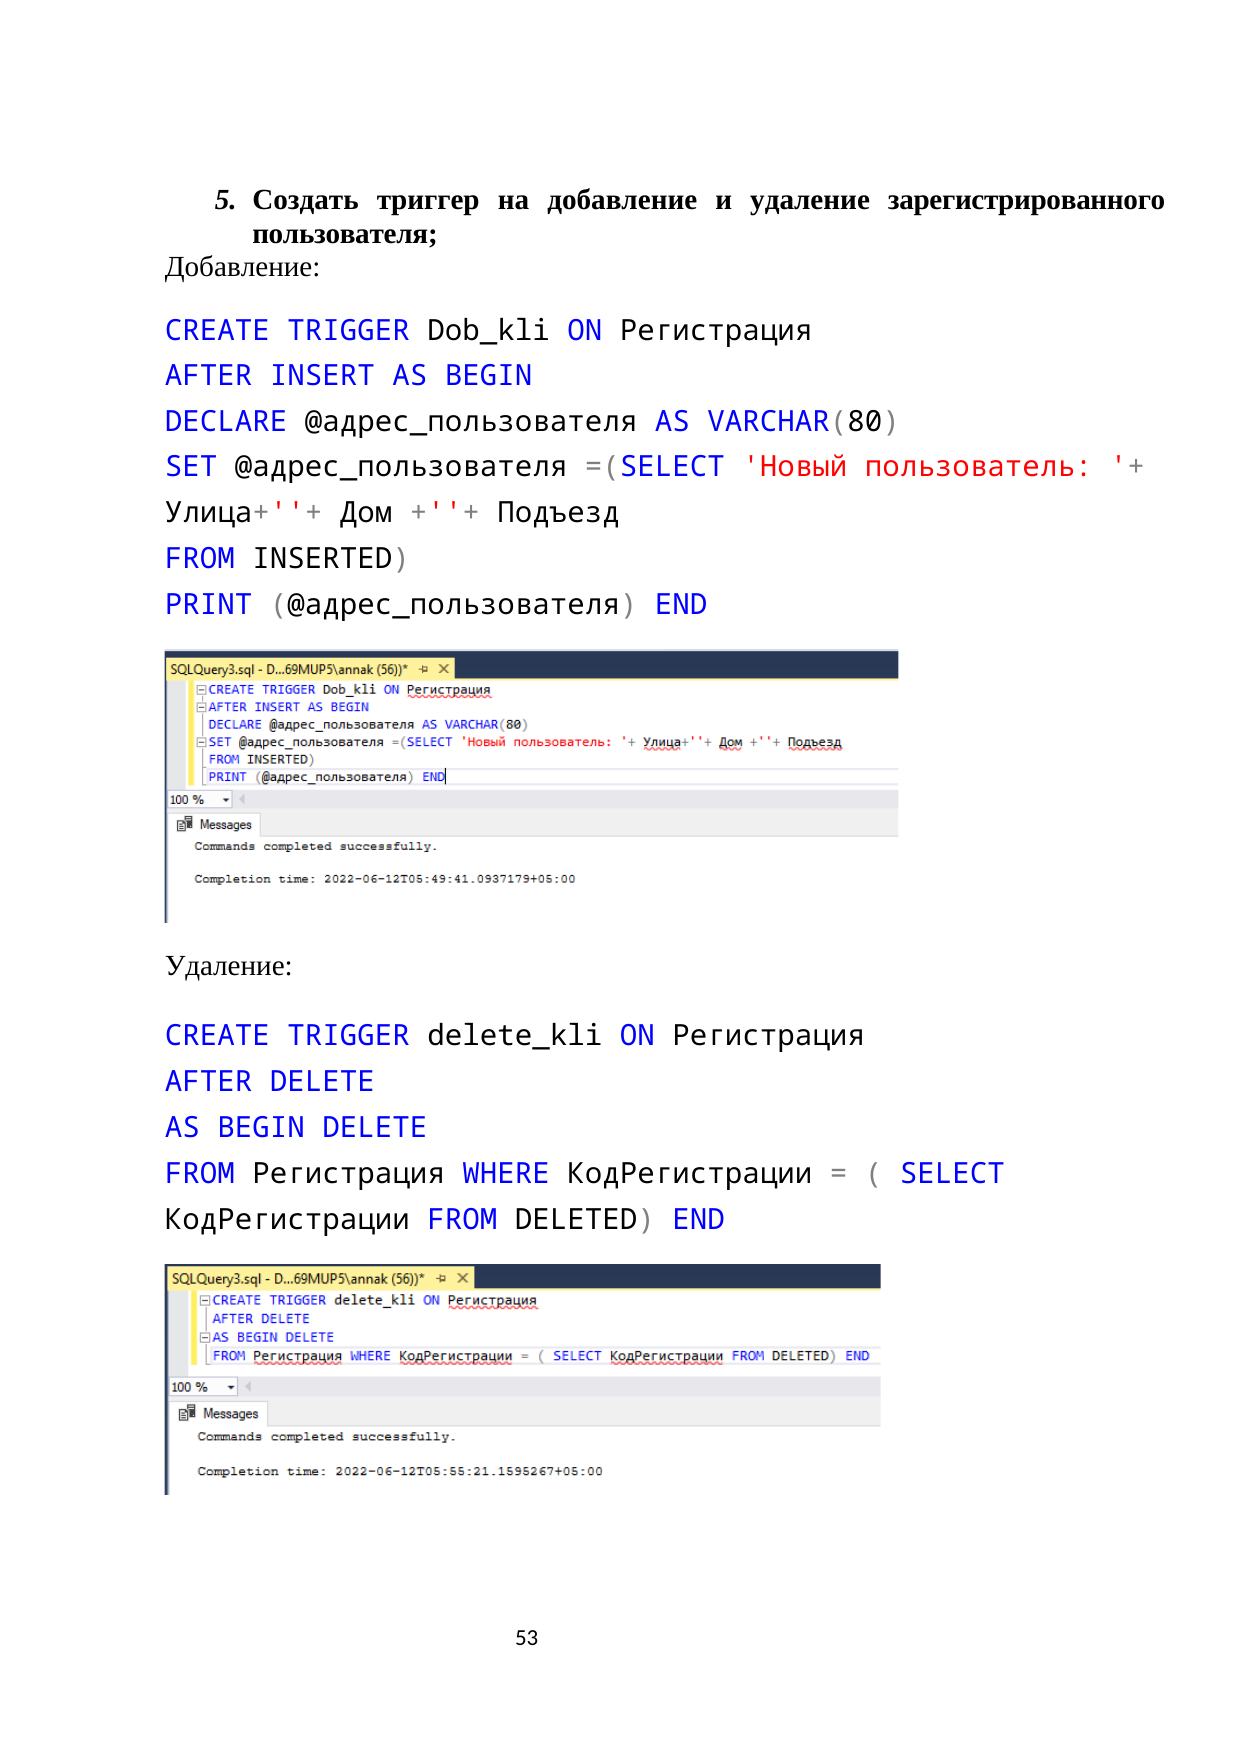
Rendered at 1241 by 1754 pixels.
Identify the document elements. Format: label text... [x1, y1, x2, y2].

text FROM INSERTED) [164, 537, 1165, 577]
text Удаление: [164, 948, 1165, 982]
text SET @адрес_пользователя =(SELECT 'Новый пользователь: '+ Улица+''+ Дом +''+ Подъезд [164, 446, 1165, 531]
text AS BEGIN DELETE [164, 1106, 1165, 1146]
text AFTER DELETE [164, 1060, 1165, 1100]
text PRINT (@адрес_пользователя) END [164, 583, 1165, 623]
text CREATE TRIGGER delete_kli ON Регистрация [164, 1014, 1165, 1054]
text Добавление: [164, 249, 1165, 283]
text DECLARE @адрес_пользователя AS VARCHAR(80) [164, 400, 1165, 440]
picture [164, 649, 899, 923]
text FROM Регистрация WHERE КодРегистрации = ( SELECT КодРегистрации FROM DELETED) END [164, 1152, 1165, 1238]
subtitle Создать триггер на добавление и удаление зарегистрированного пользователя; [214, 182, 1165, 249]
text AFTER INSERT AS BEGIN [164, 354, 1165, 394]
text CREATE TRIGGER Dob_kli ON Регистрация [164, 309, 1165, 348]
picture [164, 1264, 881, 1495]
